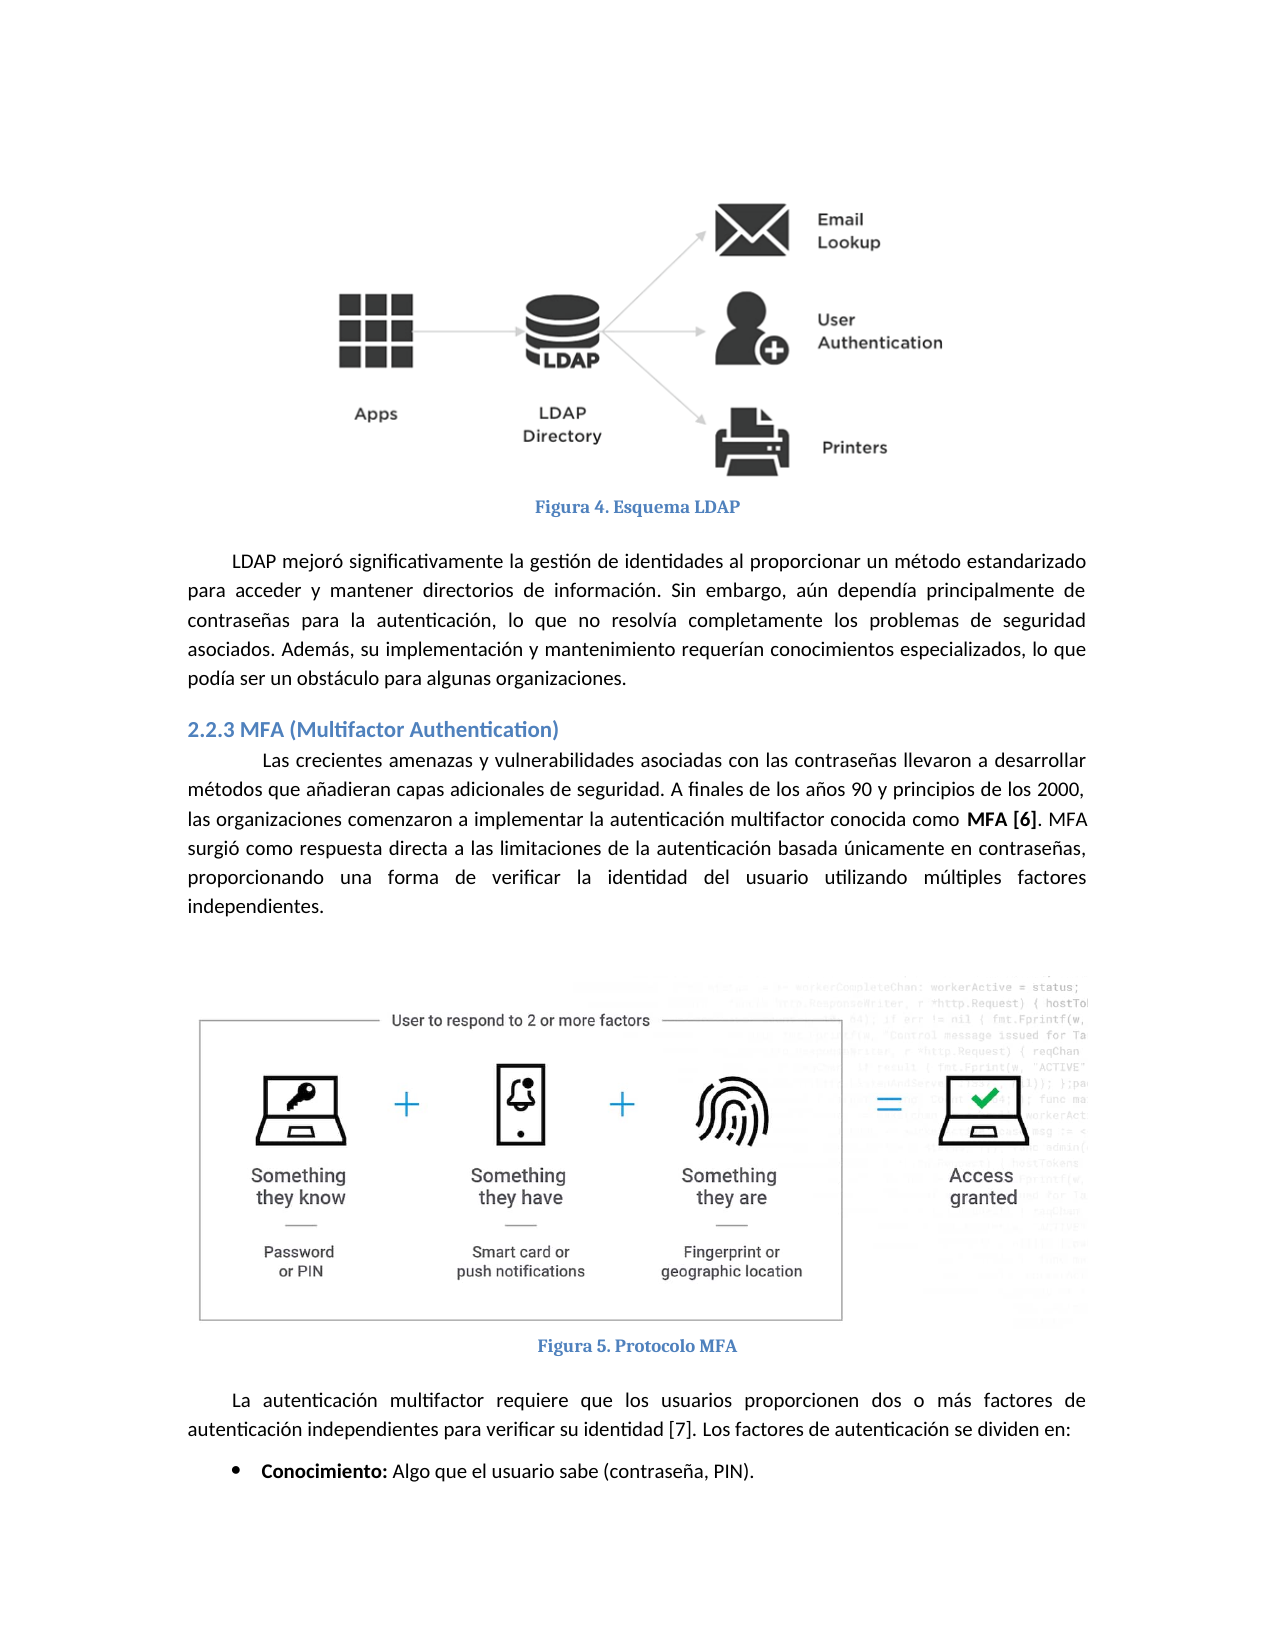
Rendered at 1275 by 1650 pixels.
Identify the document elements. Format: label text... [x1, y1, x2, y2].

list Conocimiento: Algo que el usuario sabe (contraseña, PIN). [232, 1458, 1087, 1483]
picture [297, 191, 979, 493]
text Figura 4. Esquema LDAP [187, 497, 1087, 518]
text Figura 5. Protocolo MFA [187, 1335, 1087, 1357]
text La autenticación multifactor requiere que los usuarios proporcionen dos o más factores de autenticación independientes para verificar su identidad [7]. Los factores de autenticación se dividen en: [187, 1387, 1087, 1442]
text Las crecientes amenazas y vulnerabilidades asociadas con las contraseñas llevaron a desarrollar métodos que añadieran capas adicionales de seguridad. A finales de los años 90 y principios de los 2000, las organizaciones comenzaron a implementar la autenticación multifactor conocida como MFA [6]. MFA surgió como respuesta directa a las limitaciones de la autenticación basada únicamente en contraseñas, proporcionando una forma de verificar la identidad del usuario utilizando múltiples factores independientes. [187, 747, 1087, 919]
picture [187, 976, 1088, 1332]
subtitle 2.2.3 MFA (Multifactor Authentication) [187, 715, 1087, 743]
text LDAP mejoró significativamente la gestión de identidades al proporcionar un método estandarizado para acceder y mantener directorios de información. Sin embargo, aún dependía principalmente de contraseñas para la autenticación, lo que no resolvía completamente los problemas de seguridad asociados. Además, su implementación y mantenimiento requerían conocimientos especializados, lo que podía ser un obstáculo para algunas organizaciones. [187, 548, 1087, 691]
